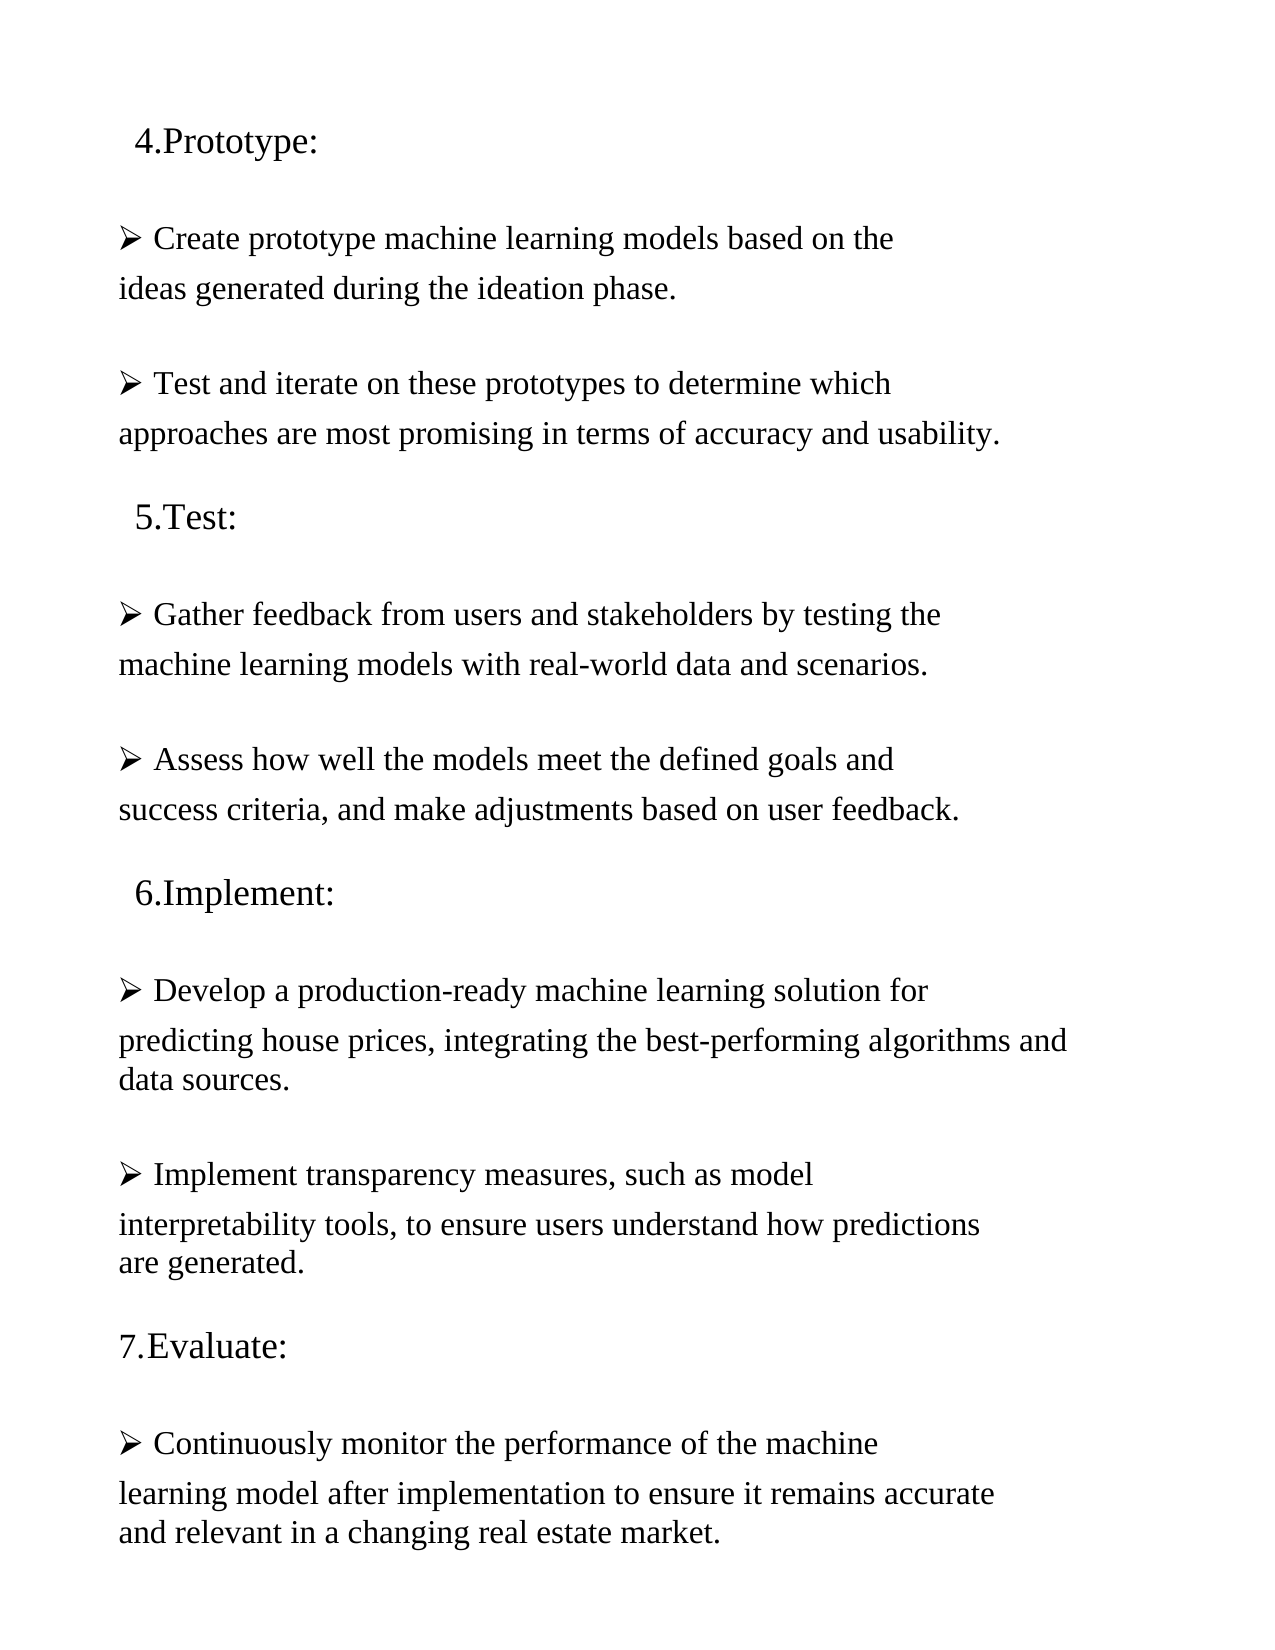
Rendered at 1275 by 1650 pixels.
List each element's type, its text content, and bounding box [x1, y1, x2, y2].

list Assess how well the models meet the defined goals and success criteria, and make adjustments based on user feedback. [118, 721, 1002, 828]
list Implement transparency measures, such as model interpretability tools, to ensure users understand how predictions are generated. [118, 1136, 1019, 1281]
subtitle Evaluate: [118, 1324, 1171, 1367]
list Gather feedback from users and stakeholders by testing the machine learning models with real-world data and scenarios. [118, 576, 1062, 683]
list Create prototype machine learning models based on the ideas generated during the ideation phase. [118, 200, 971, 306]
list Test and iterate on these prototypes to determine which approaches are most promising in terms of accuracy and usability. [118, 345, 1047, 451]
subtitle 4.Prototype: [118, 118, 1171, 161]
list Develop a production-ready machine learning solution for predicting house prices, integrating the best-performing algorithms and data sources. [118, 952, 1071, 1097]
subtitle 6.Implement: [118, 871, 1171, 914]
subtitle 5.Test: [118, 494, 1171, 537]
list Continuously monitor the performance of the machine learning model after implementation to ensure it remains accurate and relevant in a changing real estate market. [118, 1405, 996, 1550]
